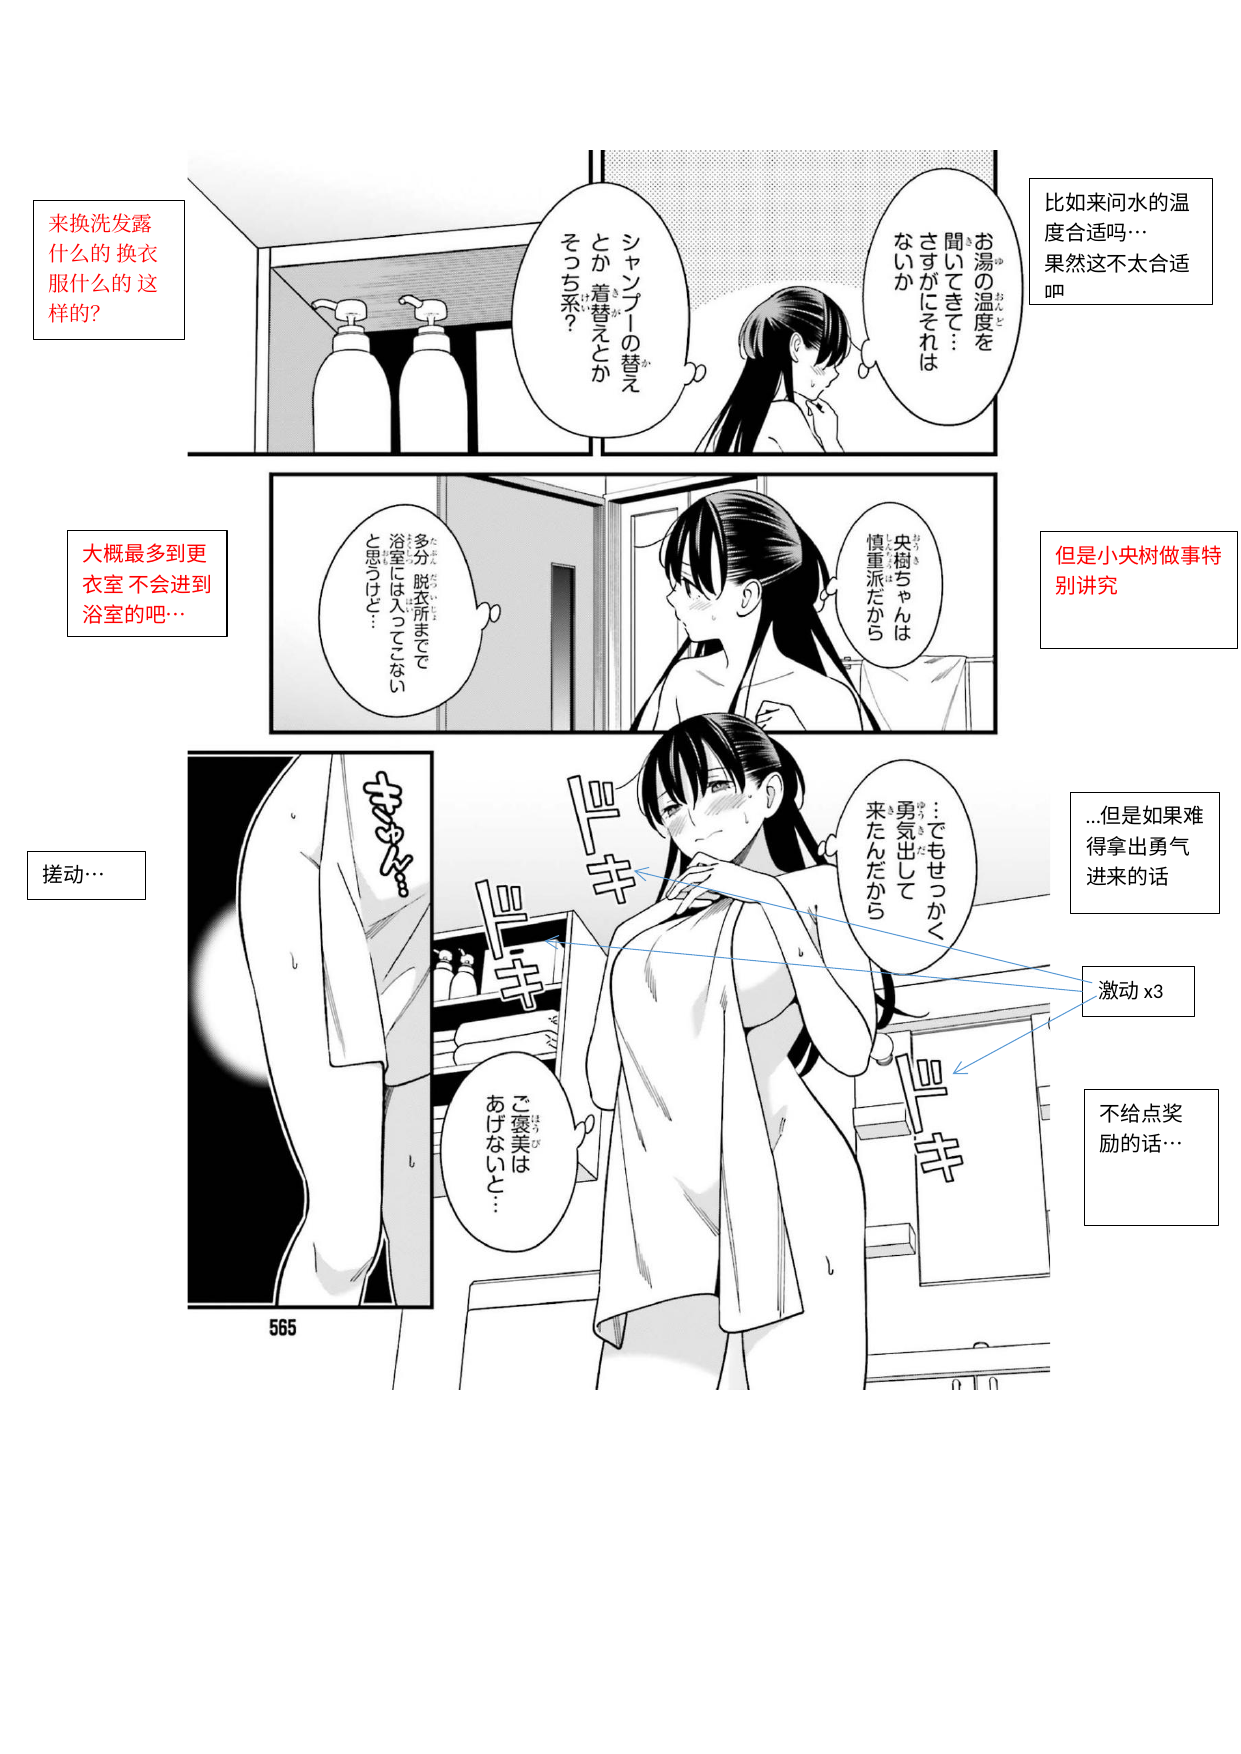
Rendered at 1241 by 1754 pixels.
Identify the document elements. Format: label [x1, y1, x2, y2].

picture [187, 150, 1051, 1390]
